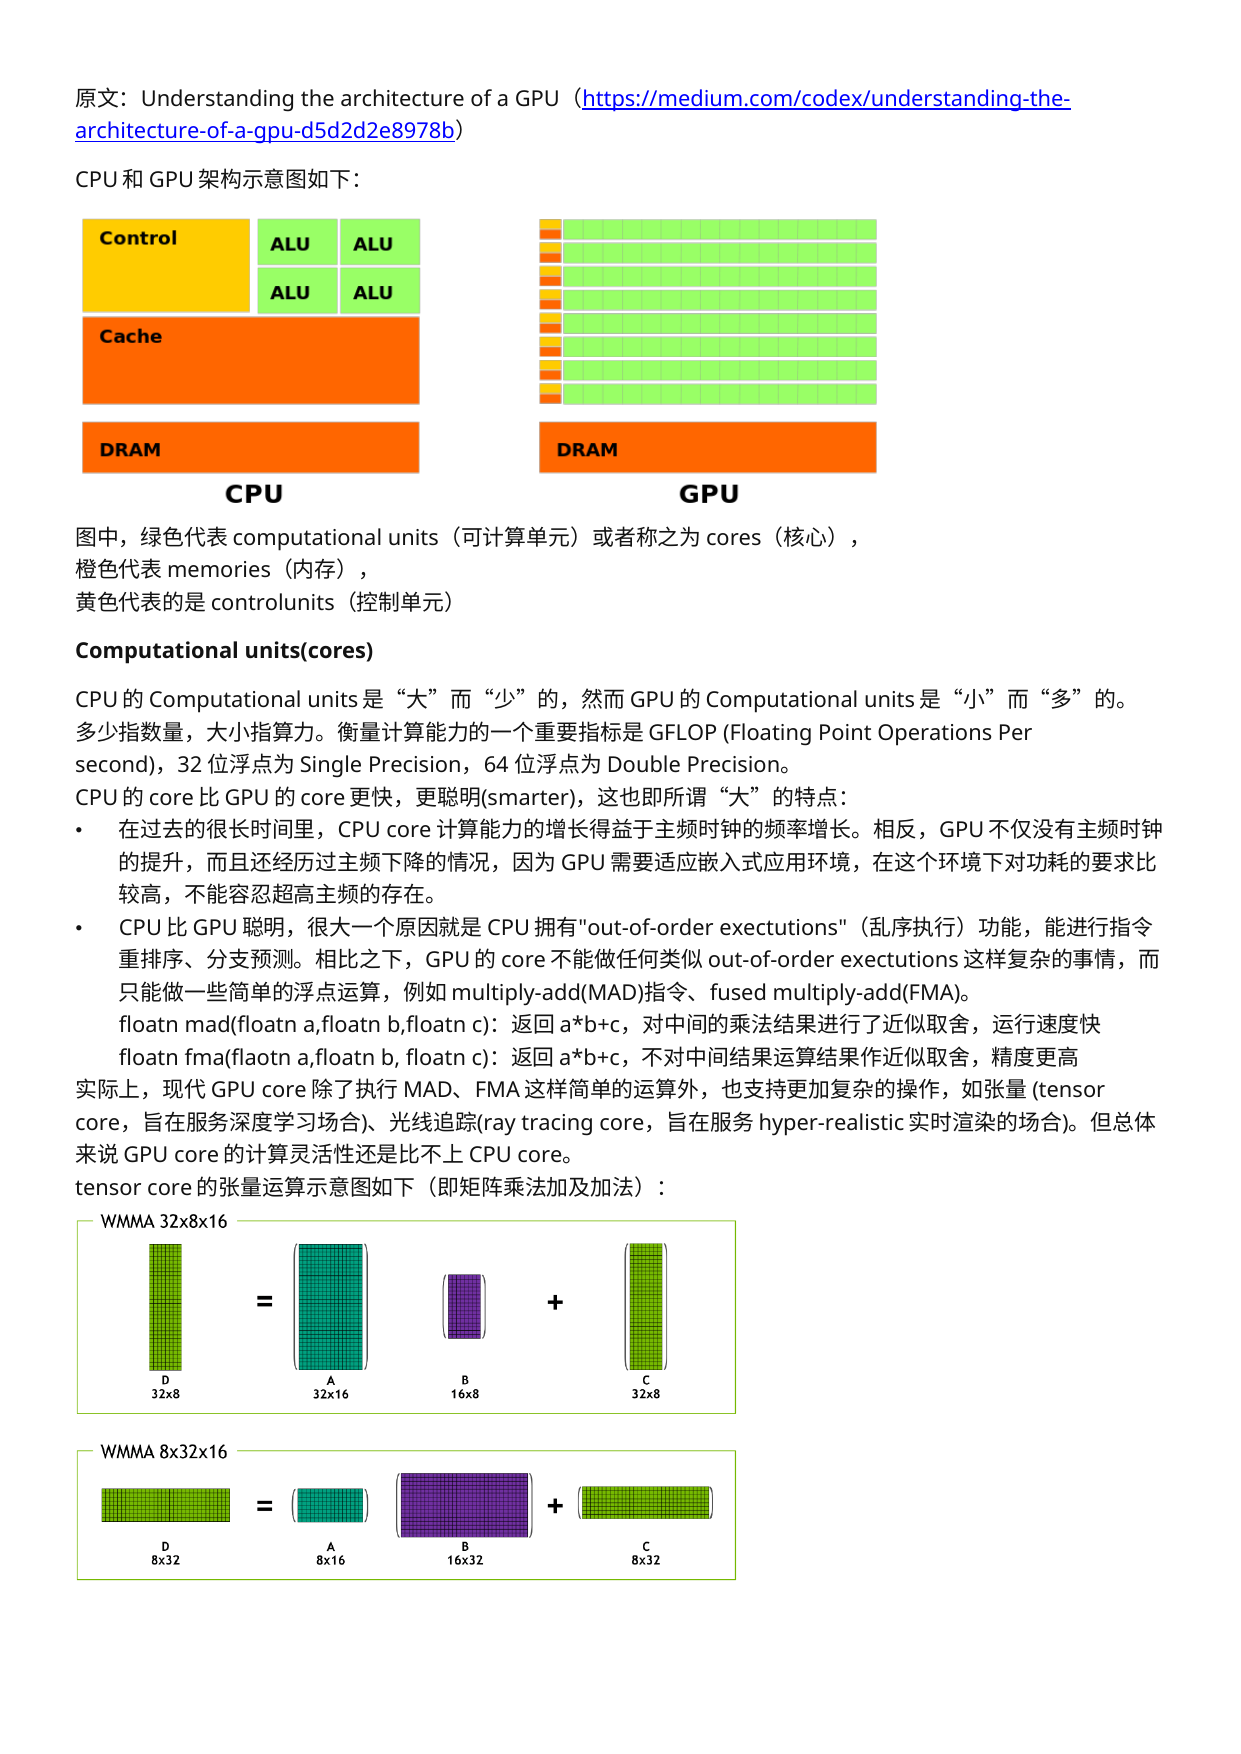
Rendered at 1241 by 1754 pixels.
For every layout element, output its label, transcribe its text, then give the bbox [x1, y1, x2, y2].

text 橙色代表memories（内存）， [75, 552, 1165, 584]
text 原文：Understanding the architecture of a GPU（https://medium.com/codex/understanding-the-architecture-of-a-gpu-d5d2d2e8978b） [75, 81, 1165, 146]
text CPU和GPU架构示意图如下： [75, 162, 1165, 194]
picture [75, 1211, 737, 1583]
text floatn fma(flaotn a,floatn b, floatn c)：返回a*b+c，不对中间结果运算结果作近似取舍，精度更高 [119, 1039, 1165, 1072]
text CPU的Computational units是“大”而“少”的，然而GPU的Computational units是“小”而“多”的。 [75, 682, 1165, 714]
text 实际上，现代GPU core除了执行MAD、FMA这样简单的运算外，也支持更加复杂的操作，如张量 (tensor core，旨在服务深度学习场合)、光线追踪(ray tracing core，旨在服务hyper-realistic实时渲染的场合)。但总体来说GPU core的计算灵活性还是比不上CPU core。 [75, 1072, 1165, 1169]
subtitle Computational units(cores) [75, 633, 1165, 666]
text floatn mad(floatn a,floatn b,floatn c)：返回a*b+c，对中间的乘法结果进行了近似取舍，运行速度快 [119, 1007, 1165, 1039]
text 多少指数量，大小指算力。衡量计算能力的一个重要指标是GFLOP (Floating Point Operations Per second)，32 位浮点为Single Precision，64 位浮点为 Double Precision。 [75, 714, 1165, 779]
text tensor core的张量运算示意图如下（即矩阵乘法加及加法）： [75, 1169, 1165, 1202]
list 在过去的很长时间里，CPU core计算能力的增长得益于主频时钟的频率增长。相反，GPU不仅没有主频时钟的提升，而且还经历过主频下降的情况，因为GPU需要适应嵌入式应用环境，在这个环境下对功耗的要求比较高，不能容忍超高主频的存在。 [75, 812, 1165, 909]
text CPU的core比GPU的core更快，更聪明(smarter)，这也即所谓“大”的特点： [75, 779, 1165, 812]
list CPU比GPU聪明，很大一个原因就是CPU拥有"out-of-order exectutions"（乱序执行）功能，能进行指令重排序、分支预测。相比之下，GPU的core不能做任何类似out-of-order exectutions这样复杂的事情，而只能做一些简单的浮点运算，例如multiply-add(MAD)指令、fused multiply-add(FMA)。 [75, 909, 1165, 1007]
text 黄色代表的是controlunits（控制单元） [75, 584, 1165, 617]
text 图中，绿色代表computational units（可计算单元）或者称之为cores（核心）， [75, 519, 1165, 552]
picture [75, 204, 884, 510]
